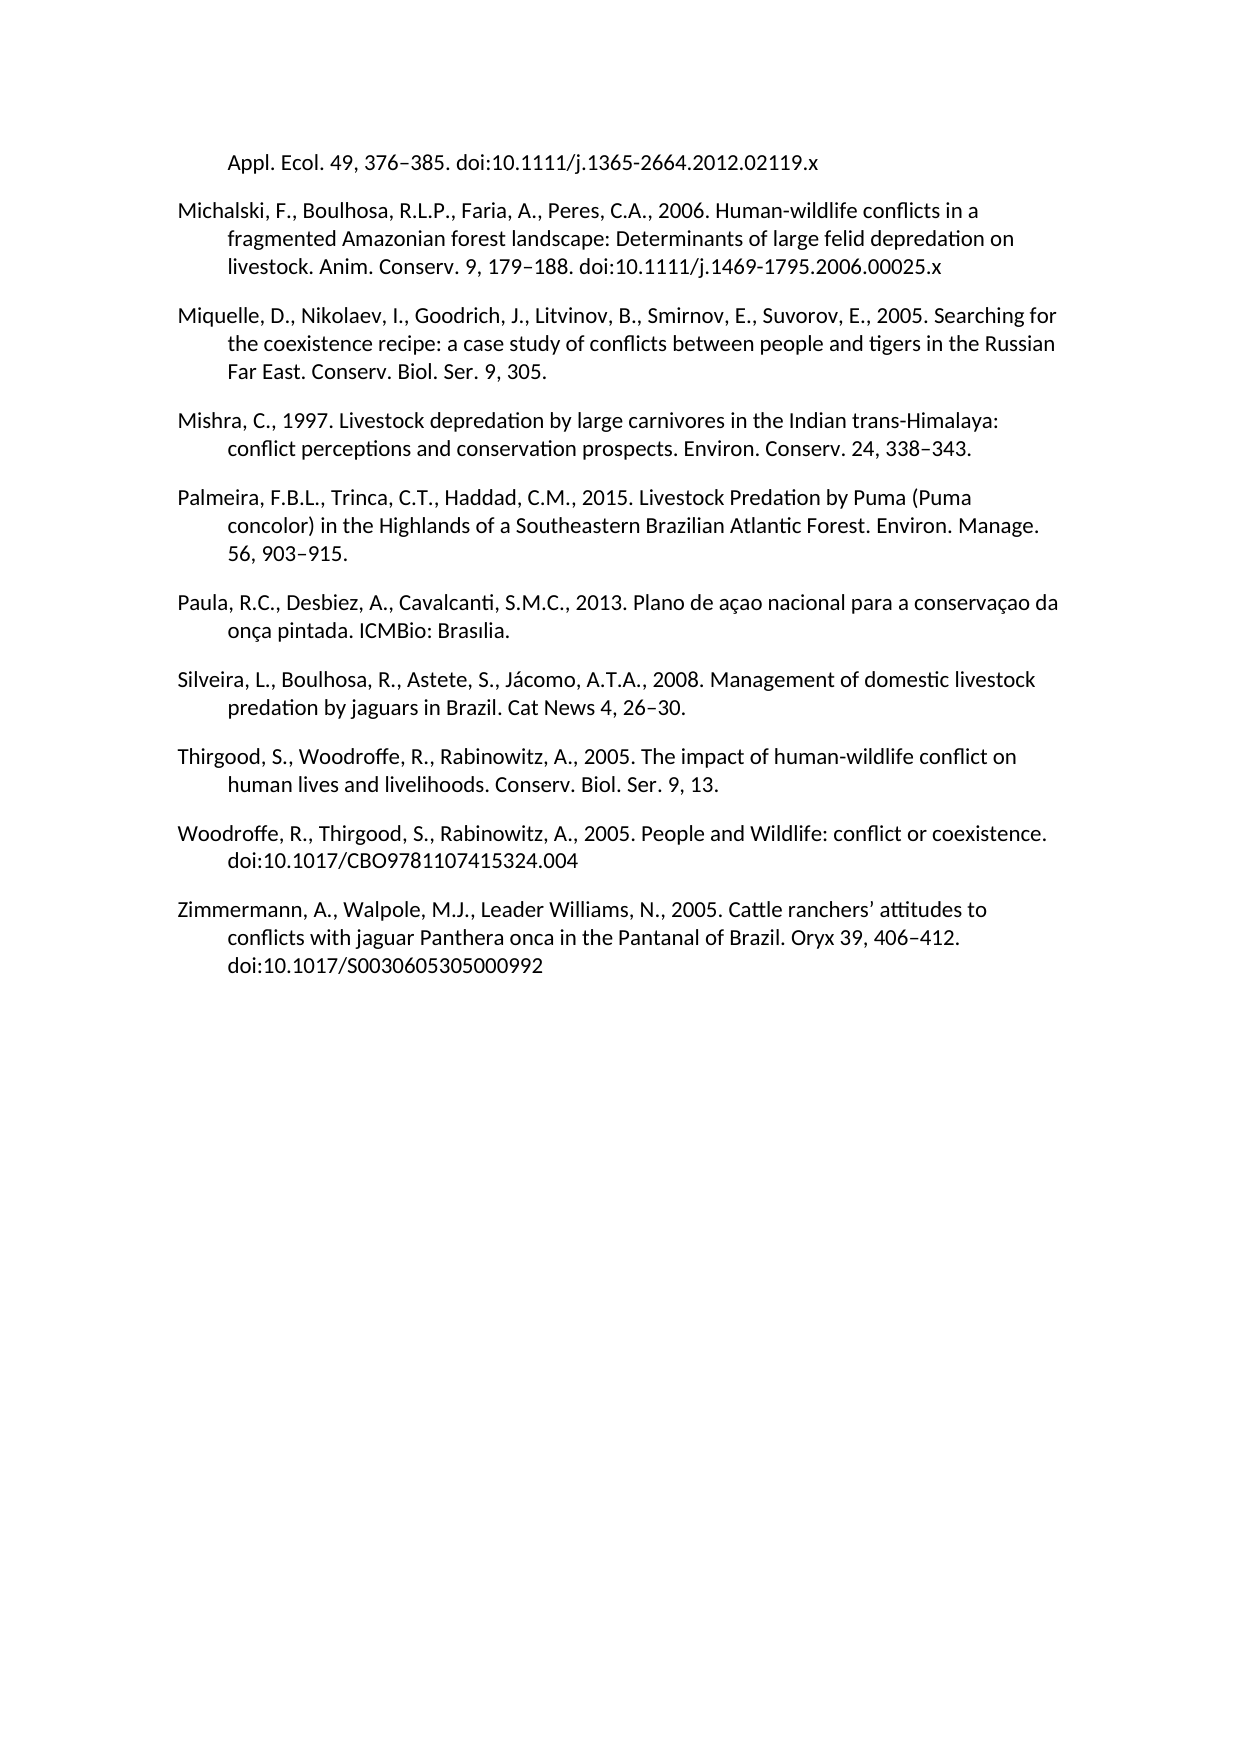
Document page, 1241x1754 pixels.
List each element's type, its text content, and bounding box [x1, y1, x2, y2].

text Zimmermann, A., Walpole, M.J., Leader Williams, N., 2005. Cattle ranchers’ attitudes to conflicts with jaguar Panthera onca in the Pantanal of Brazil. Oryx 39, 406–412. doi:10.1017/S0030605305000992 [177, 896, 1063, 979]
text Palmeira, F.B.L., Trinca, C.T., Haddad, C.M., 2015. Livestock Predation by Puma (Puma concolor) in the Highlands of a Southeastern Brazilian Atlantic Forest. Environ. Manage. 56, 903–915. [177, 483, 1063, 567]
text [177, 148, 1063, 176]
text Paula, R.C., Desbiez, A., Cavalcanti, S.M.C., 2013. Plano de açao nacional para a conservaçao da onça pintada. ICMBio: Brasılia. [177, 588, 1063, 644]
text Mishra, C., 1997. Livestock depredation by large carnivores in the Indian trans-Himalaya: conflict perceptions and conservation prospects. Environ. Conserv. 24, 338–343. [177, 406, 1063, 462]
text Thirgood, S., Woodroffe, R., Rabinowitz, A., 2005. The impact of human-wildlife conflict on human lives and livelihoods. Conserv. Biol. Ser. 9, 13. [177, 742, 1063, 798]
text Michalski, F., Boulhosa, R.L.P., Faria, A., Peres, C.A., 2006. Human-wildlife conflicts in a fragmented Amazonian forest landscape: Determinants of large felid depredation on livestock. Anim. Conserv. 9, 179–188. doi:10.1111/j.1469-1795.2006.00025.x [177, 196, 1063, 281]
text Woodroffe, R., Thirgood, S., Rabinowitz, A., 2005. People and Wildlife: conflict or coexistence. doi:10.1017/CBO9781107415324.004 [177, 819, 1063, 875]
text Miquelle, D., Nikolaev, I., Goodrich, J., Litvinov, B., Smirnov, E., Suvorov, E., 2005. Searching for the coexistence recipe: a case study of conflicts between people and tigers in the Russian Far East. Conserv. Biol. Ser. 9, 305. [177, 301, 1063, 385]
text Silveira, L., Boulhosa, R., Astete, S., Jácomo, A.T.A., 2008. Management of domestic livestock predation by jaguars in Brazil. Cat News 4, 26–30. [177, 665, 1063, 721]
